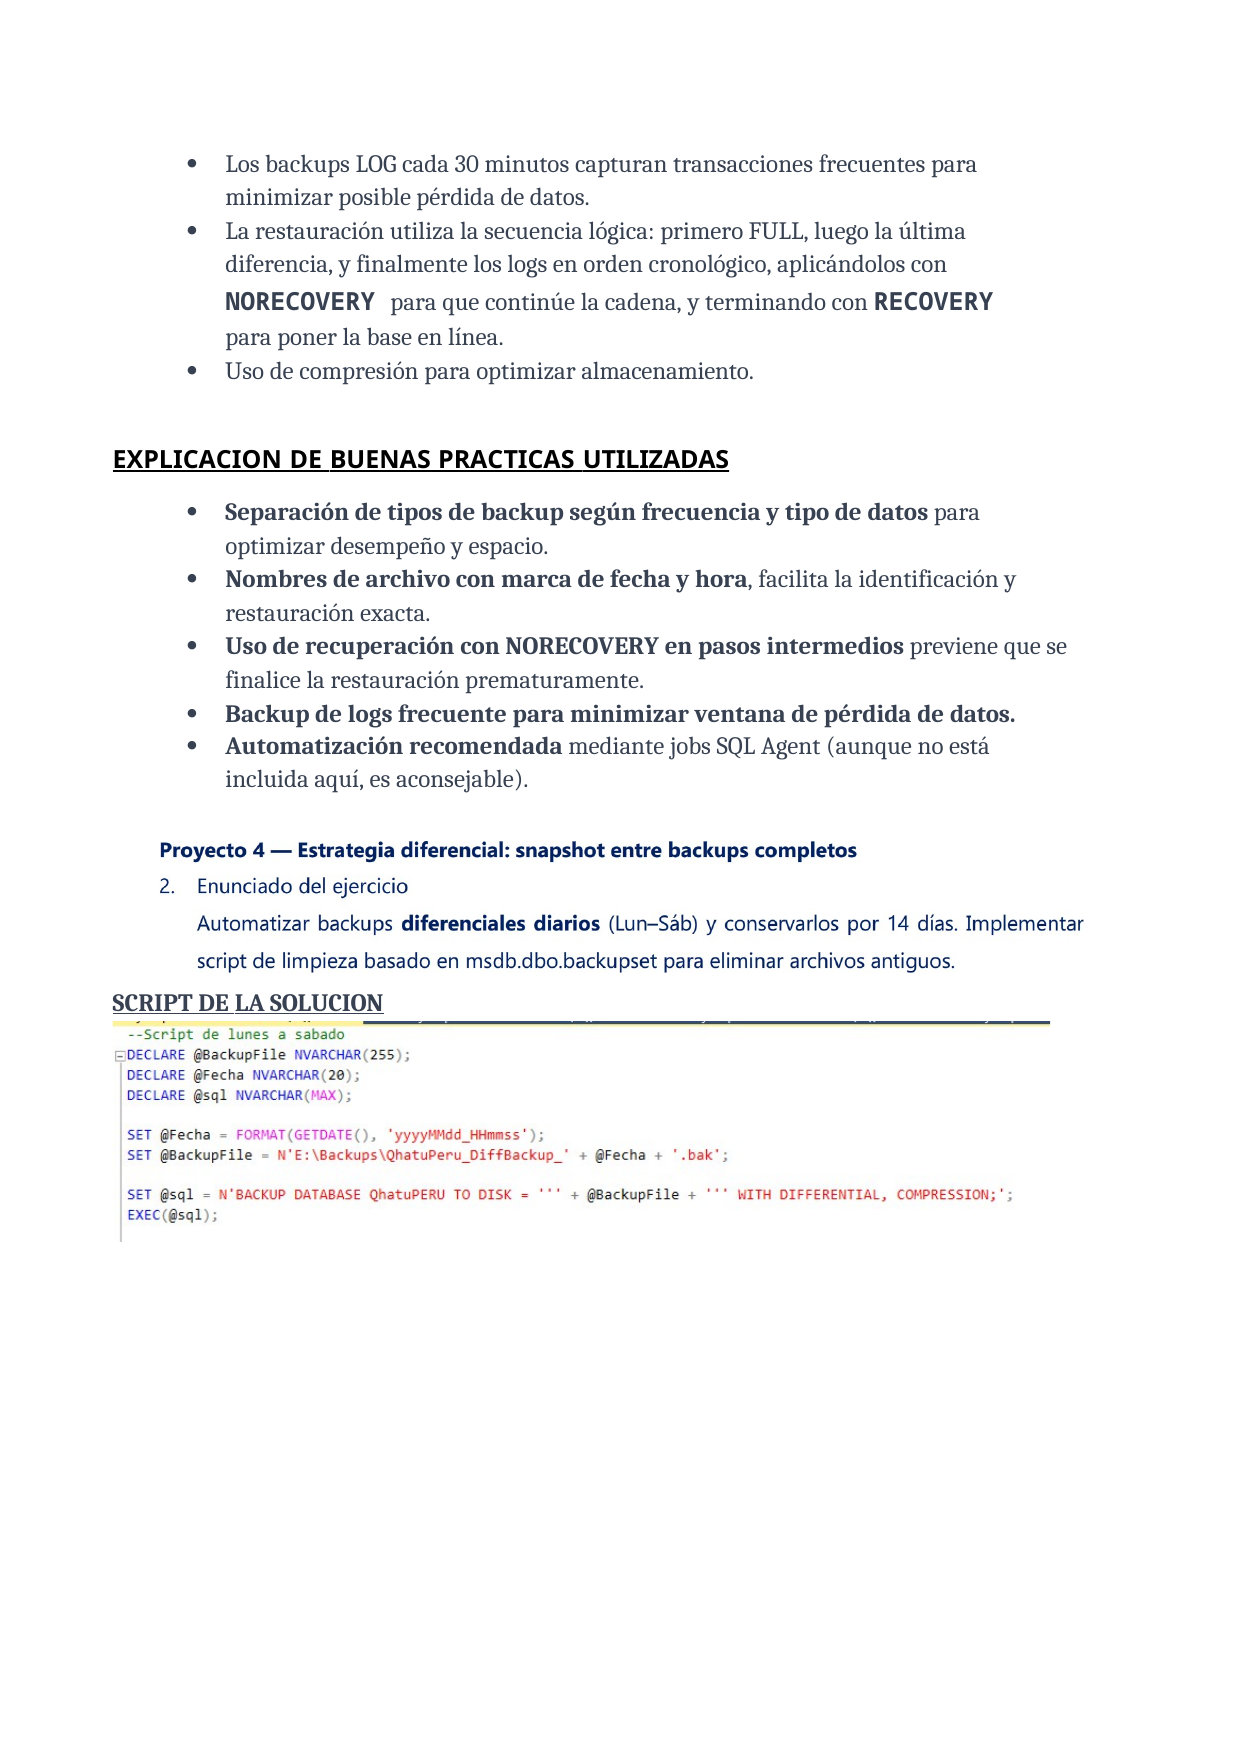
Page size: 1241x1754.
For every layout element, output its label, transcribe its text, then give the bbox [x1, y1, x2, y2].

list Uso de compresión para optimizar almacenamiento. [188, 356, 1093, 386]
list Separación de tipos de backup según frecuencia y tipo de datos para optimizar desempeño y espacio. [188, 498, 1001, 561]
list La restauración utiliza la secuencia lógica: primero FULL, luego la última diferencia, y finalmente los logs en orden cronológico, aplicándolos con NORECOVERY para que continúe la cadena, y terminando con RECOVERY para poner la base en línea. [188, 217, 1035, 351]
list Uso de recuperación con NORECOVERY en pasos intermedios previene que se finalice la restauración prematuramente. [188, 632, 1069, 694]
list Backup de logs frecuente para minimizar ventana de pérdida de datos. [188, 699, 1093, 729]
picture [159, 841, 1084, 973]
list Los backups LOG cada 30 minutos capturan transacciones frecuentes para minimizar posible pérdida de datos. [188, 150, 1014, 212]
text EXPLICACION DE BUENAS PRACTICAS UTILIZADAS [112, 441, 1093, 475]
list Nombres de archivo con marca de fecha y hora, facilita la identificación y restauración exacta. [188, 565, 1036, 627]
picture [112, 1021, 1051, 1242]
list Automatización recomendada mediante jobs SQL Agent (aunque no está incluida aquí, es aconsejable). [188, 732, 1018, 794]
